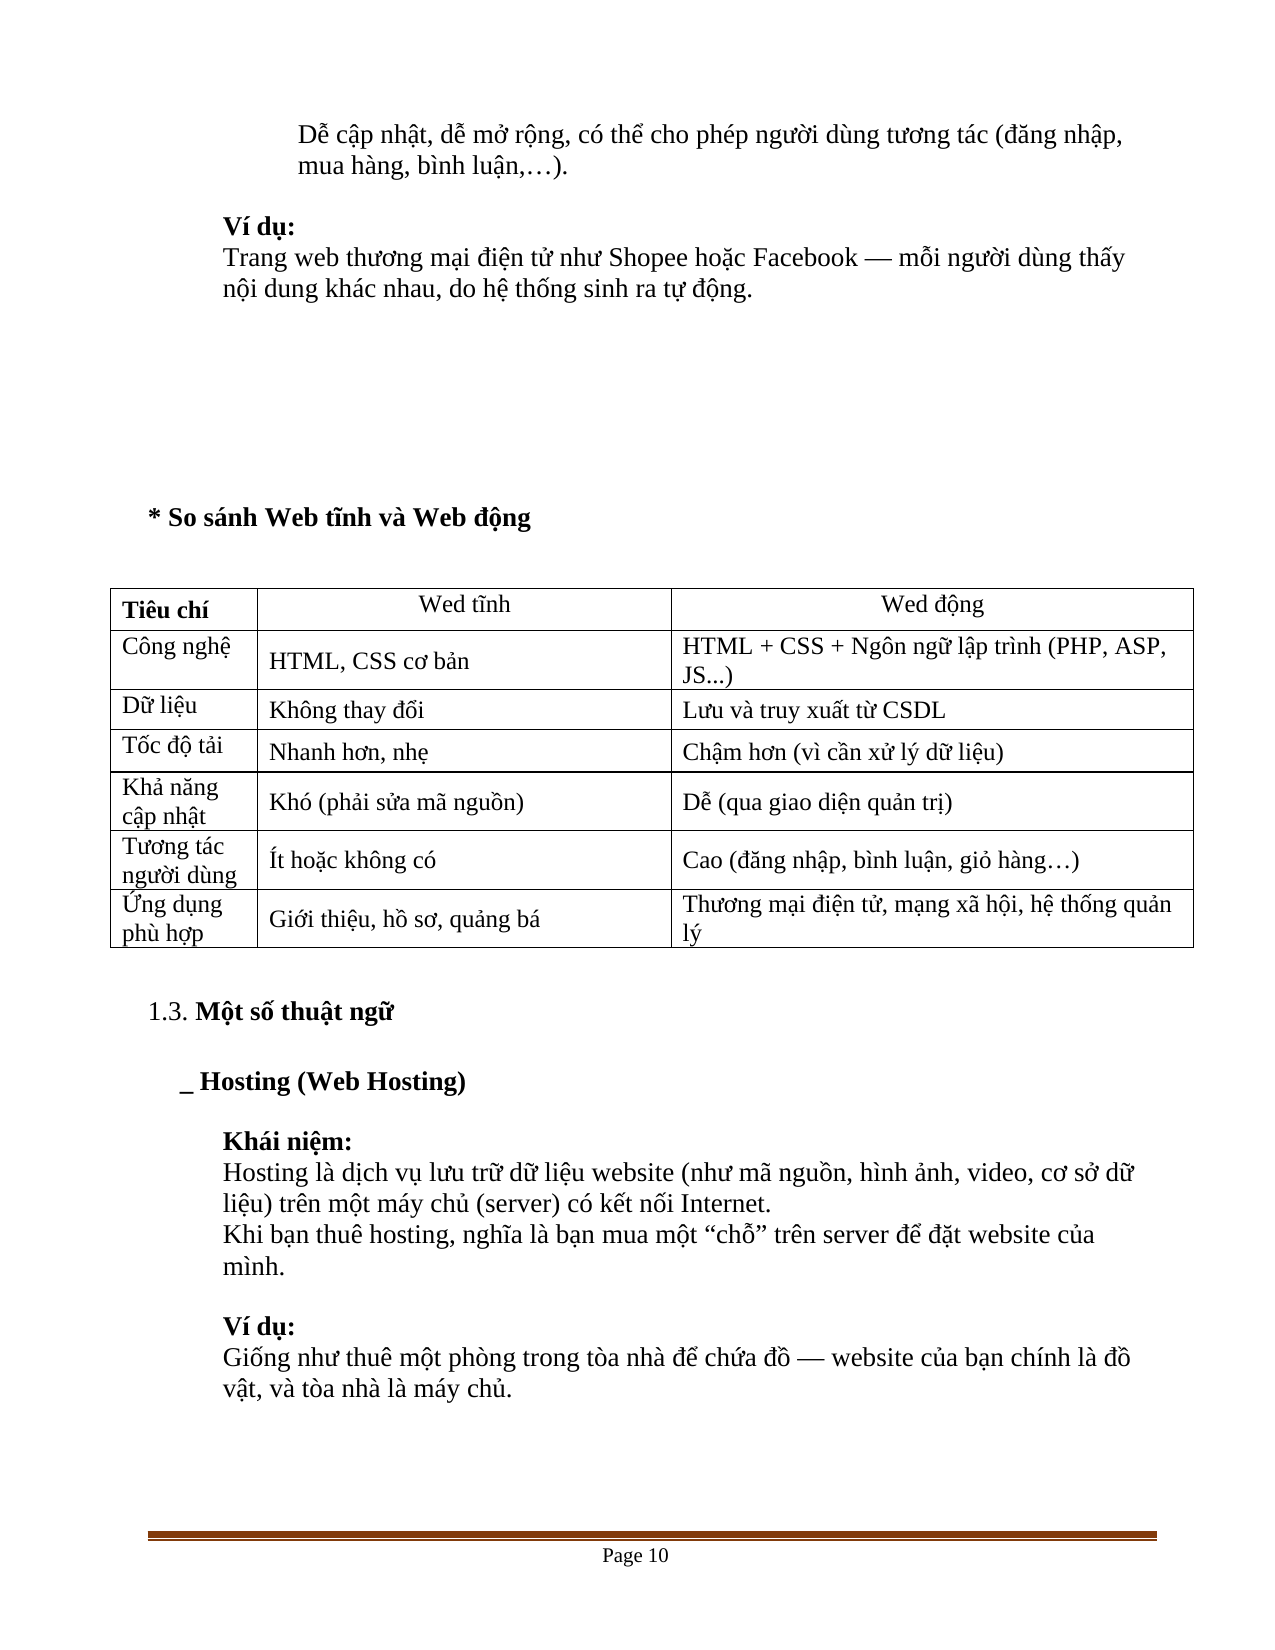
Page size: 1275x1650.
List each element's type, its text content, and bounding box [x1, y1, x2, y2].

table_cell Không thay đổi [258, 690, 671, 729]
table_cell Tốc độ tải [111, 730, 257, 771]
table_cell Chậm hơn (vì cần xử lý dữ liệu) [672, 730, 1193, 771]
table_cell Ít hoặc không có [258, 831, 671, 888]
table_cell Ứng dụng phù hợp [111, 890, 257, 947]
table_cell Khả năng cập nhật [111, 773, 257, 830]
table_cell Nhanh hơn, nhẹ [258, 730, 671, 771]
table_cell Khó (phải sửa mã nguồn) [258, 773, 671, 830]
subtitle _ Hosting (Web Hosting) [179, 1065, 1157, 1096]
table_cell Cao (đăng nhập, bình luận, giỏ hàng…) [672, 831, 1193, 888]
table_cell Thương mại điện tử, mạng xã hội, hệ thống quản lý [672, 890, 1193, 947]
text Ví dụ: Trang web thương mại điện tử như Shopee hoặc Facebook — mỗi người dùng thấy nội dung khác nhau, do hệ thống sinh ra tự động. [223, 209, 1157, 303]
table_cell Dễ (qua giao diện quản trị) [672, 773, 1193, 830]
table_cell Dữ liệu [111, 690, 257, 729]
table_cell HTML + CSS + Ngôn ngữ lập trình (PHP, ASP, JS...) [672, 631, 1193, 689]
table_header Wed động [672, 589, 1193, 630]
text Khái niệm: Hosting là dịch vụ lưu trữ dữ liệu website (như mã nguồn, hình ảnh, video, cơ sở dữ liệu) trên một máy chủ (server) có kết nối Internet. Khi bạn thuê hosting, nghĩa là bạn mua một “chỗ” trên server để đặt website của mình. [223, 1125, 1157, 1281]
text Dễ cập nhật, dễ mở rộng, có thể cho phép người dùng tương tác (đăng nhập, mua hàng, bình luận,…). [298, 118, 1157, 180]
table_cell Tương tác người dùng [111, 831, 257, 888]
text 1.3. Một số thuật ngữ [148, 995, 1157, 1026]
table_header Wed tĩnh [258, 589, 671, 630]
table_cell Lưu và truy xuất từ CSDL [672, 690, 1193, 729]
table_cell Giới thiệu, hồ sơ, quảng bá [258, 890, 671, 947]
table_header Tiêu chí [111, 589, 257, 630]
text Ví dụ: Giống như thuê một phòng trong tòa nhà để chứa đồ — website của bạn chính là đồ vật, và tòa nhà là máy chủ. [223, 1310, 1157, 1403]
table_cell HTML, CSS cơ bản [258, 631, 671, 689]
table_cell Công nghệ [111, 631, 257, 689]
subtitle * So sánh Web tĩnh và Web động [148, 501, 1157, 533]
